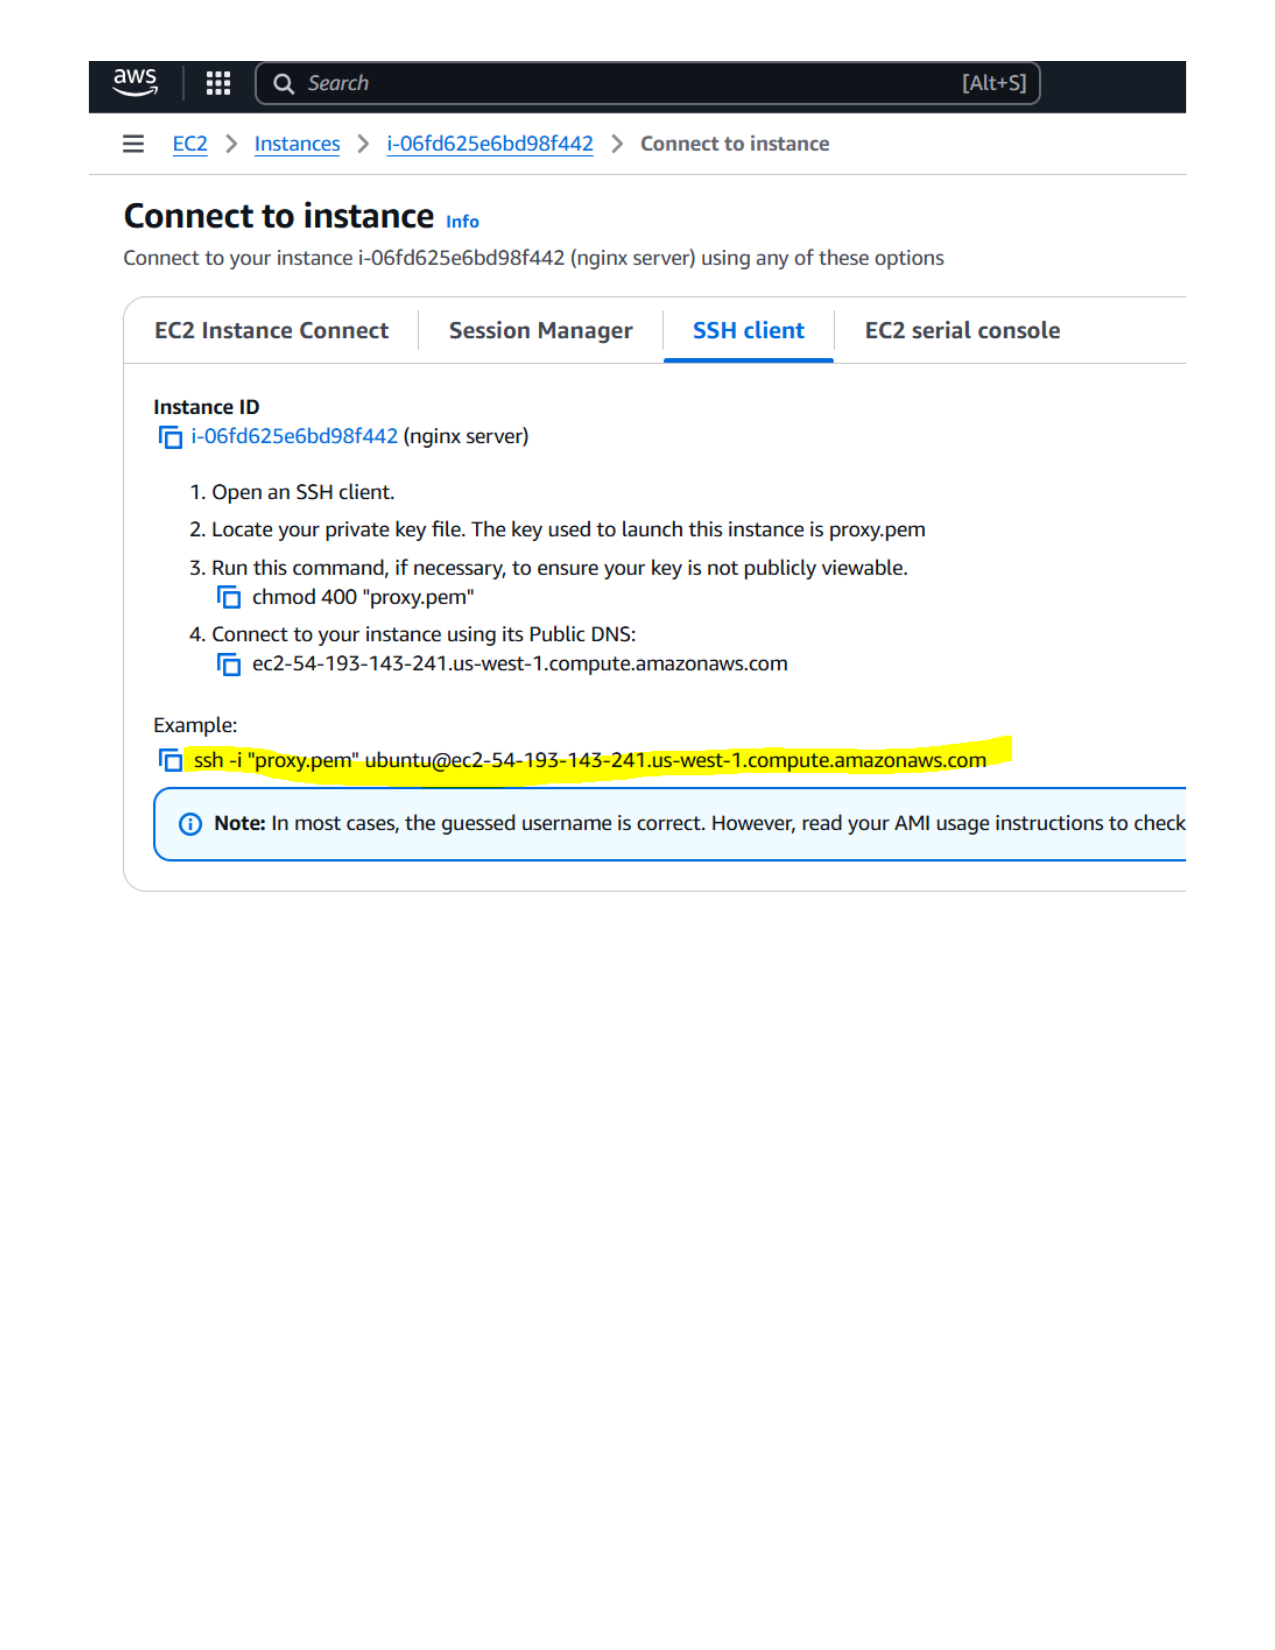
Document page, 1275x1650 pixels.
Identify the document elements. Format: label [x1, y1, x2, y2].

picture [88, 61, 1187, 928]
